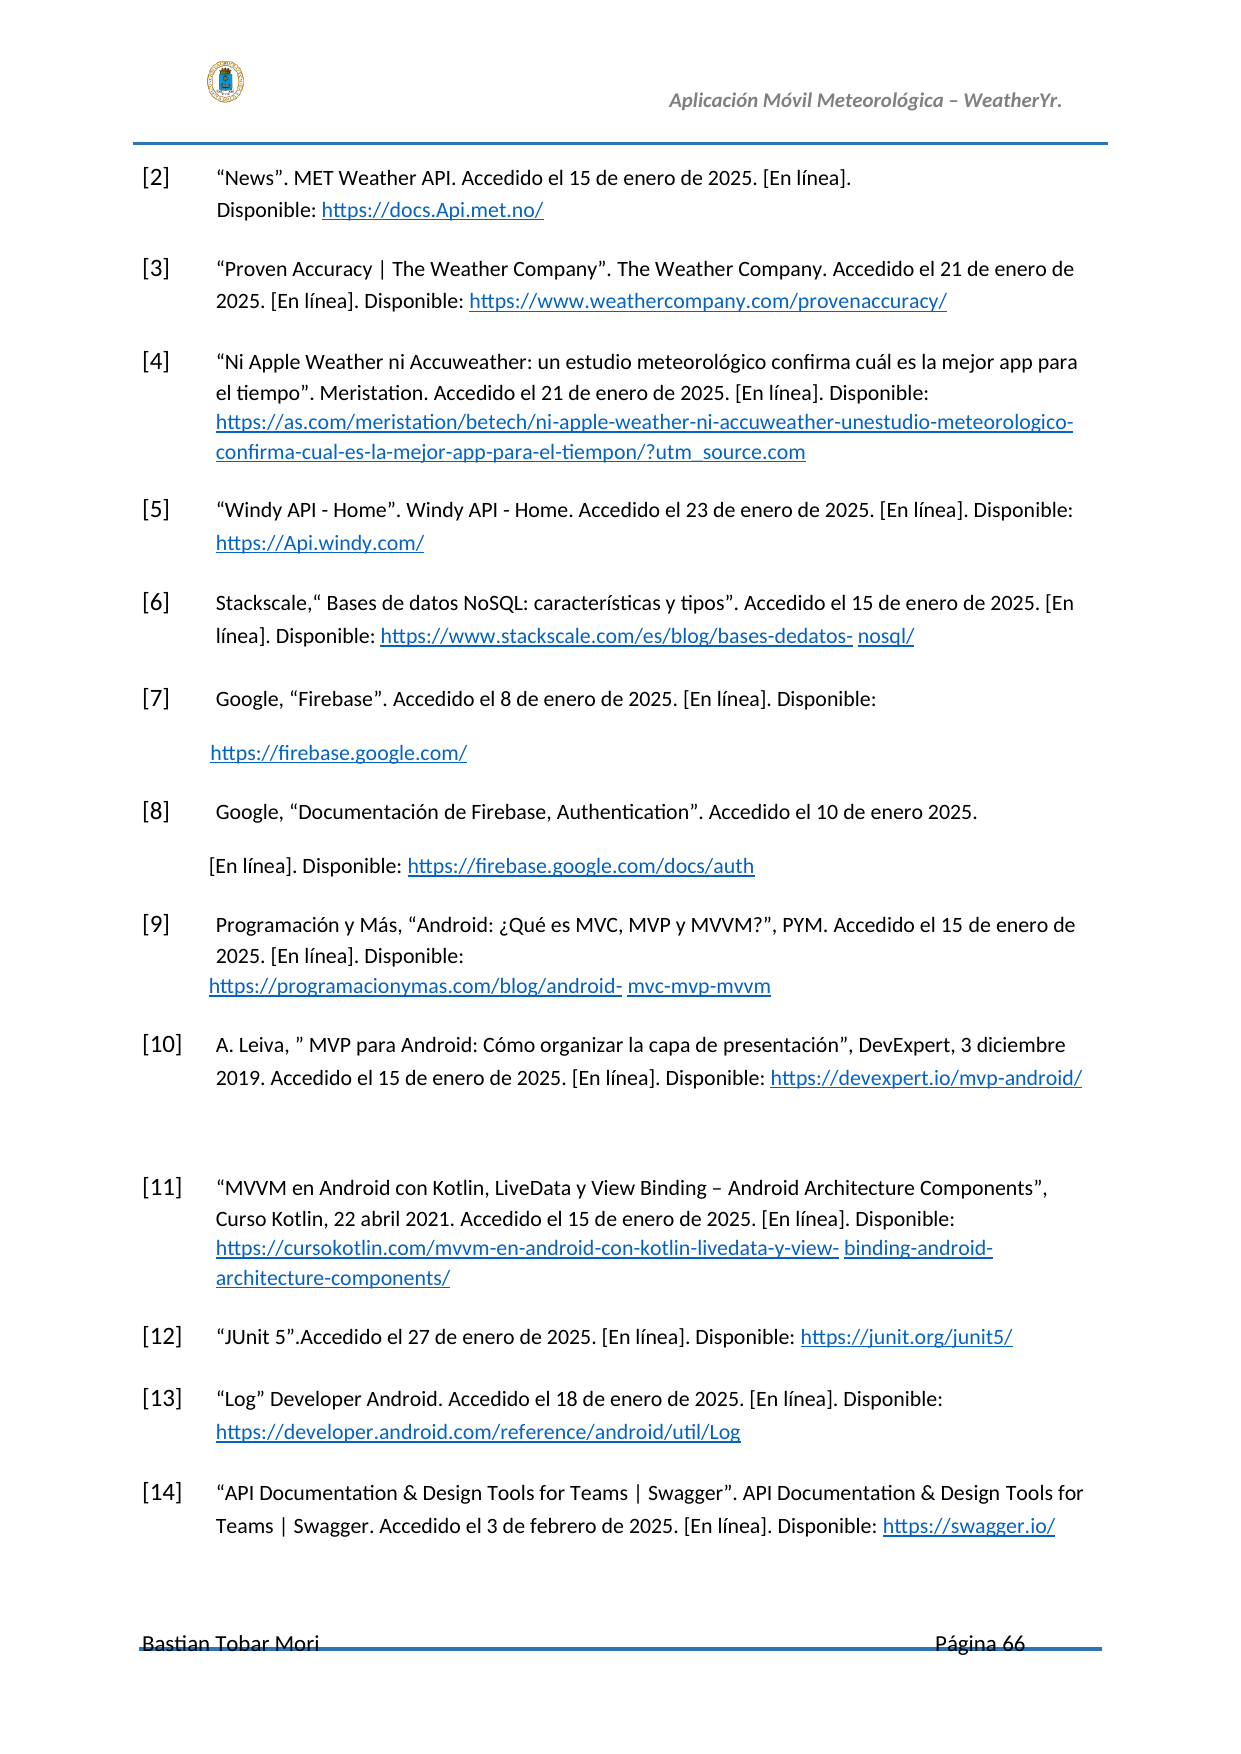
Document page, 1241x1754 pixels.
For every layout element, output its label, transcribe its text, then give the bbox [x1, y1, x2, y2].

list “MVVM en Android con Kotlin, LiveData y View Binding – Android Architecture Components”, Curso Kotlin, 22 abril 2021. Accedido el 15 de enero de 2025. [En línea]. Disponible: https://cursokotlin.com/mvvm-en-android-con-kotlin-livedata-y-view- binding-android-architecture-components/ [142, 1171, 1093, 1291]
list “Log” Developer Android. Accedido el 18 de enero de 2025. [En línea]. Disponible: https://developer.android.com/reference/android/util/Log [142, 1383, 1093, 1445]
text https://programacionymas.com/blog/android- mvc-mvp-mvvm [208, 972, 1093, 999]
list “Windy API - Home”. Windy API - Home. Accedido el 23 de enero de 2025. [En línea]. Disponible: https://Api.windy.com/ [142, 493, 1093, 556]
list “News”. MET Weather API. Accedido el 15 de enero de 2025. [En línea]. [142, 161, 1093, 192]
text [En línea]. Disponible: https://firebase.google.com/docs/auth [208, 852, 1093, 879]
list “Ni Apple Weather ni Accuweather: un estudio meteorológico confirma cuál es la mejor app para el tiempo”. Meristation. Accedido el 21 de enero de 2025. [En línea]. Disponible: https://as.com/meristation/betech/ni-apple-weather-ni-accuweather-unestudio-meteorologico-confirma-cual-es-la-mejor-app-para-el-tiempon/?utm_source.com [142, 345, 1093, 464]
text https://firebase.google.com/ [210, 739, 1093, 766]
list “Proven Accuracy | The Weather Company”. The Weather Company. Accedido el 21 de enero de 2025. [En línea]. Disponible: https://www.weathercompany.com/provenaccuracy/ [142, 252, 1093, 314]
list Stackscale,“ Bases de datos NoSQL: características y tipos”. Accedido el 15 de enero de 2025. [En línea]. Disponible: https://www.stackscale.com/es/blog/bases-dedatos- nosql/ [142, 587, 1093, 649]
list “JUnit 5”.Accedido el 27 de enero de 2025. [En línea]. Disponible: https://junit.org/junit5/ [142, 1320, 1093, 1351]
picture [206, 58, 244, 103]
list “API Documentation & Design Tools for Teams | Swagger”. API Documentation & Design Tools for Teams | Swagger. Accedido el 3 de febrero de 2025. [En línea]. Disponible: https://swagger.io/ [142, 1476, 1093, 1539]
list Google, “Documentación de Firebase, Authentication”. Accedido el 10 de enero 2025. [142, 795, 1093, 825]
list Google, “Firebase”. Accedido el 8 de enero de 2025. [En línea]. Disponible: [142, 682, 1093, 712]
text Disponible: https://docs.Api.met.no/ [217, 196, 1093, 223]
list A. Leiva, ” MVP para Android: Cómo organizar la capa de presentación”, DevExpert, 3 diciembre 2019. Accedido el 15 de enero de 2025. [En línea]. Disponible: https://devexpert.io/mvp-android/ [142, 1028, 1093, 1091]
list Programación y Más, “Android: ¿Qué es MVC, MVP y MVVM?”, PYM. Accedido el 15 de enero de 2025. [En línea]. Disponible: [142, 908, 1093, 968]
